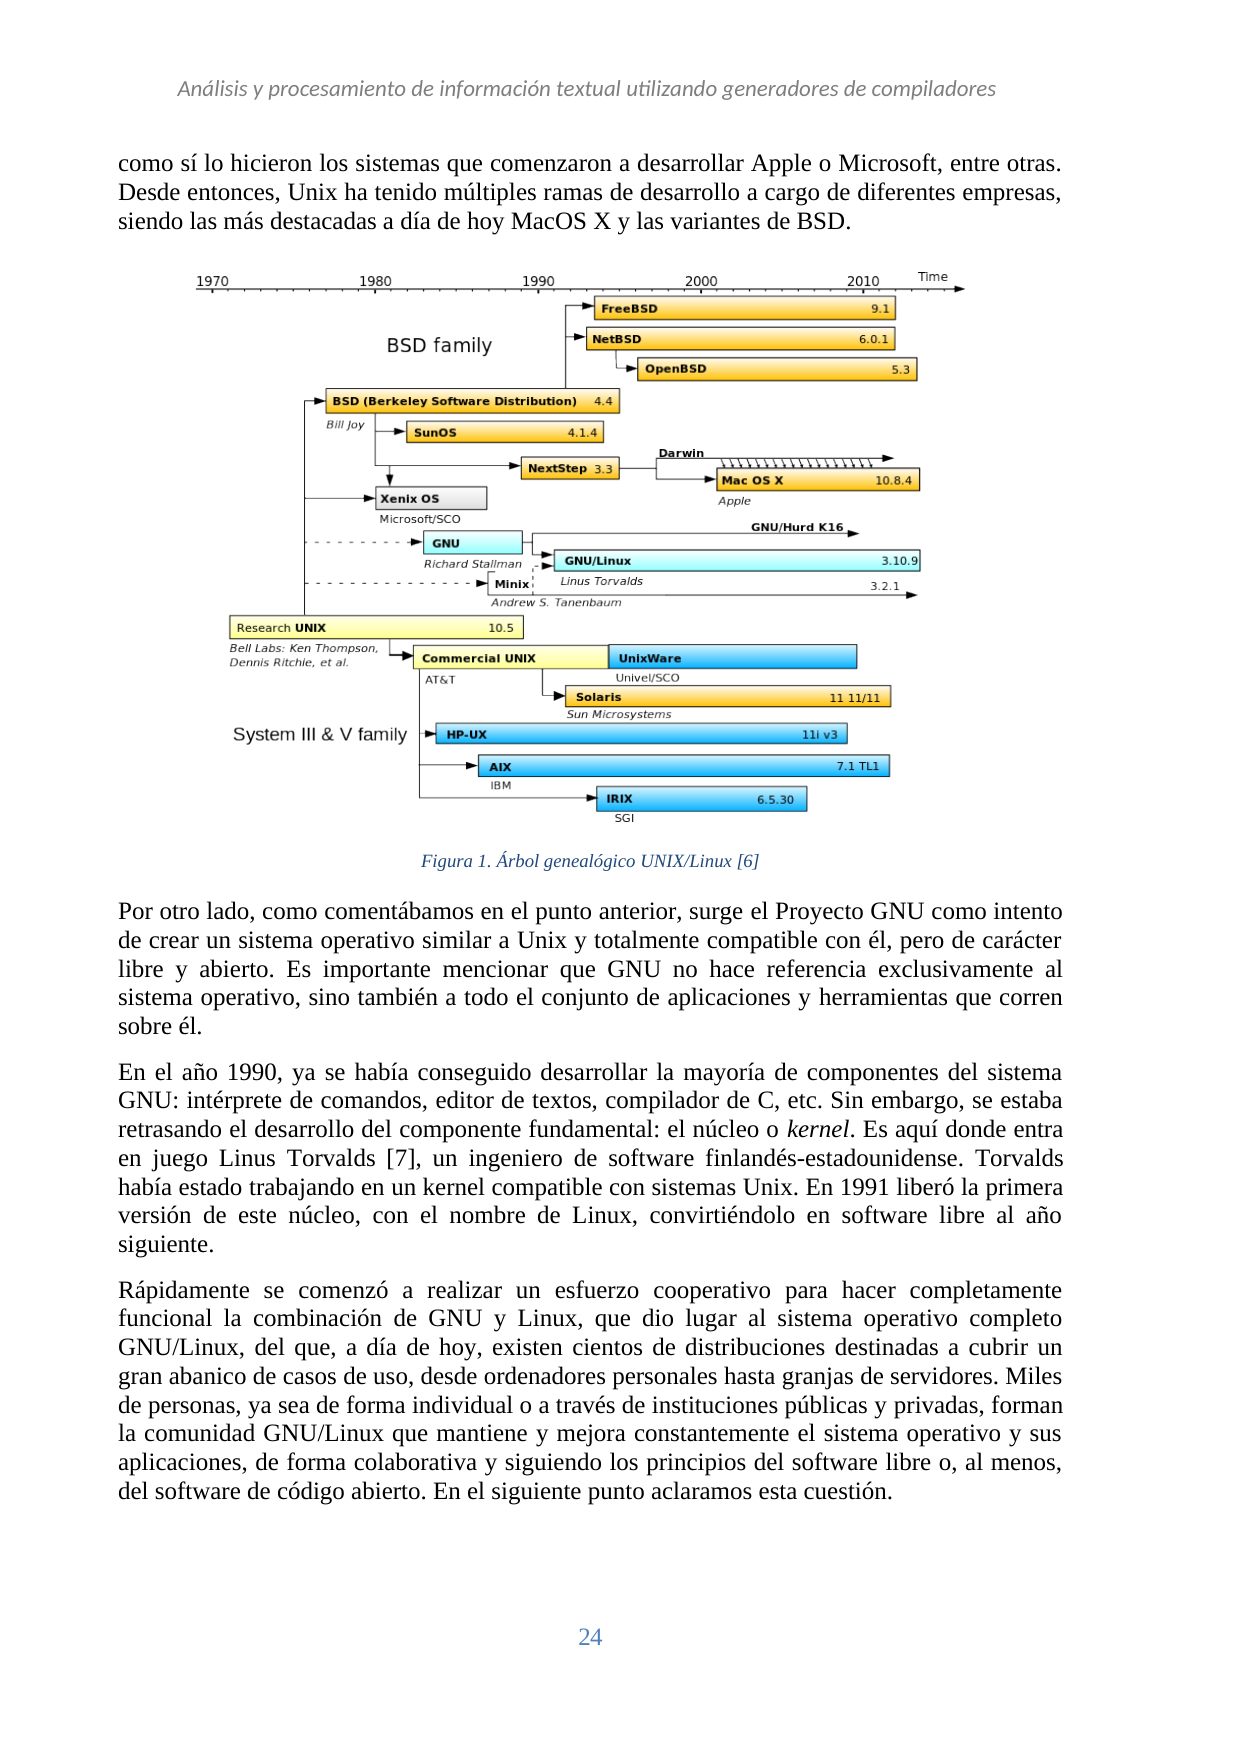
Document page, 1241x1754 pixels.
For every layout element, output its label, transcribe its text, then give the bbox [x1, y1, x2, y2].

picture [195, 272, 965, 822]
text En el año 1990, ya se había conseguido desarrollar la mayoría de componentes del sistema GNU: intérprete de comandos, editor de textos, compilador de C, etc. Sin embargo, se estaba retrasando el desarrollo del componente fundamental: el núcleo o kernel. Es aquí donde entra en juego Linus Torvalds [7], un ingeniero de software finlandés-estadounidense. Torvalds había estado trabajando en un kernel compatible con sistemas Unix. En 1991 liberó la primera versión de este núcleo, con el nombre de Linux, convirtiéndolo en software libre al año siguiente. [118, 1057, 1063, 1258]
text como sí lo hicieron los sistemas que comenzaron a desarrollar Apple o Microsoft, entre otras. Desde entonces, Unix ha tenido múltiples ramas de desarrollo a cargo de diferentes empresas, siendo las más destacadas a día de hoy MacOS X y las variantes de BSD. [118, 148, 1063, 234]
text Rápidamente se comenzó a realizar un esfuerzo cooperativo para hacer completamente funcional la combinación de GNU y Linux, que dio lugar al sistema operativo completo GNU/Linux, del que, a día de hoy, existen cientos de distribuciones destinadas a cubrir un gran abanico de casos de uso, desde ordenadores personales hasta granjas de servidores. Miles de personas, ya sea de forma individual o a través de instituciones públicas y privadas, forman la comunidad GNU/Linux que mantiene y mejora constantemente el sistema operativo y sus aplicaciones, de forma colaborativa y siguiendo los principios del software libre o, al menos, del software de código abierto. En el siguiente punto aclaramos esta cuestión. [118, 1275, 1063, 1505]
text Figura 1. Árbol genealógico UNIX/Linux [6] [421, 850, 1173, 871]
text Por otro lado, como comentábamos en el punto anterior, surge el Proyecto GNU como intento de crear un sistema operativo similar a Unix y totalmente compatible con él, pero de carácter libre y abierto. Es importante mencionar que GNU no hace referencia exclusivamente al sistema operativo, sino también a todo el conjunto de aplicaciones y herramientas que corren sobre él. [118, 896, 1063, 1040]
